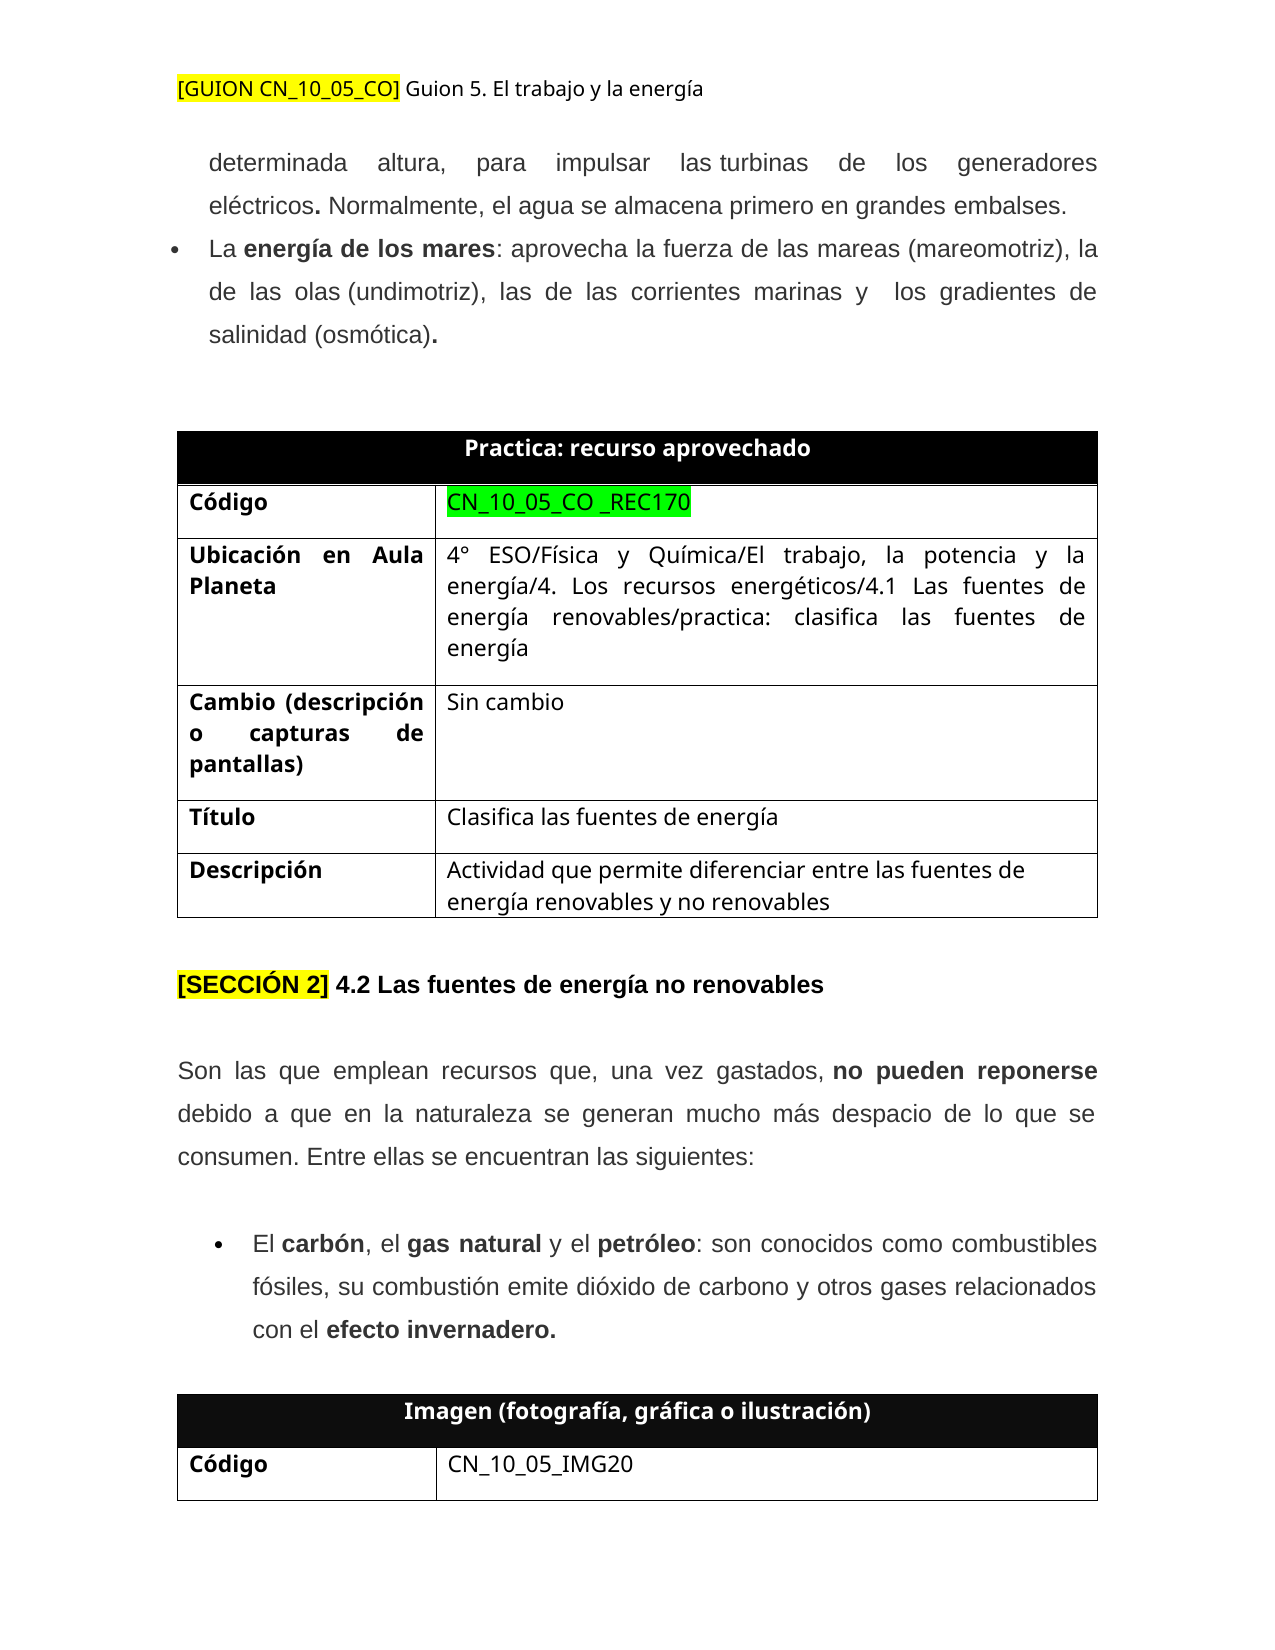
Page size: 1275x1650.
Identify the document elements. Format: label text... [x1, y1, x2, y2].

table_cell Cambio (descripción o capturas de pantallas) [178, 686, 435, 800]
list El carbón, el gas natural y el petróleo: son conocidos como combustibles fósiles, su combustión emite dióxido de carbono y otros gases relacionados con el efecto invernadero. [215, 1229, 1098, 1344]
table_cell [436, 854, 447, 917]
table_cell Sin cambio [436, 686, 1097, 800]
table_cell Descripción [178, 854, 435, 917]
table_header Practica: recurso aprovechado [178, 433, 1097, 484]
table_cell 4° ESO/Física y Química/El trabajo, la potencia y la energía/4. Los recursos energéticos/4.1 Las fuentes de energía renovables/practica: clasifica las fuentes de energía [436, 539, 1097, 684]
list La energía de los mares: aprovecha la fuerza de las mareas (mareomotriz), la de las olas (undimotriz), las de las corrientes marinas y los gradientes de salinidad (osmótica). [171, 234, 1098, 349]
table_cell Clasifica las fuentes de energía [436, 801, 1097, 853]
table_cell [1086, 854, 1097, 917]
table_cell Código [178, 1448, 436, 1500]
table_cell CN_10_05_CO _REC170 [436, 486, 1097, 538]
table_cell CN_10_05_IMG20 [437, 1448, 1097, 1500]
table_header Imagen (fotografía, gráfica o ilustración) [178, 1395, 1097, 1447]
table_cell Código [178, 486, 435, 538]
table_cell Título [178, 801, 435, 853]
text [SECCIÓN 2] 4.2 Las fuentes de energía no renovables [329, 970, 1098, 999]
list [171, 148, 1098, 219]
text Son las que emplean recursos que, una vez gastados, no pueden reponerse debido a que en la naturaleza se generan mucho más despacio de lo que se consumen. Entre ellas se encuentran las siguientes: [177, 1013, 1098, 1171]
table_cell Ubicación en Aula Planeta [178, 539, 435, 684]
